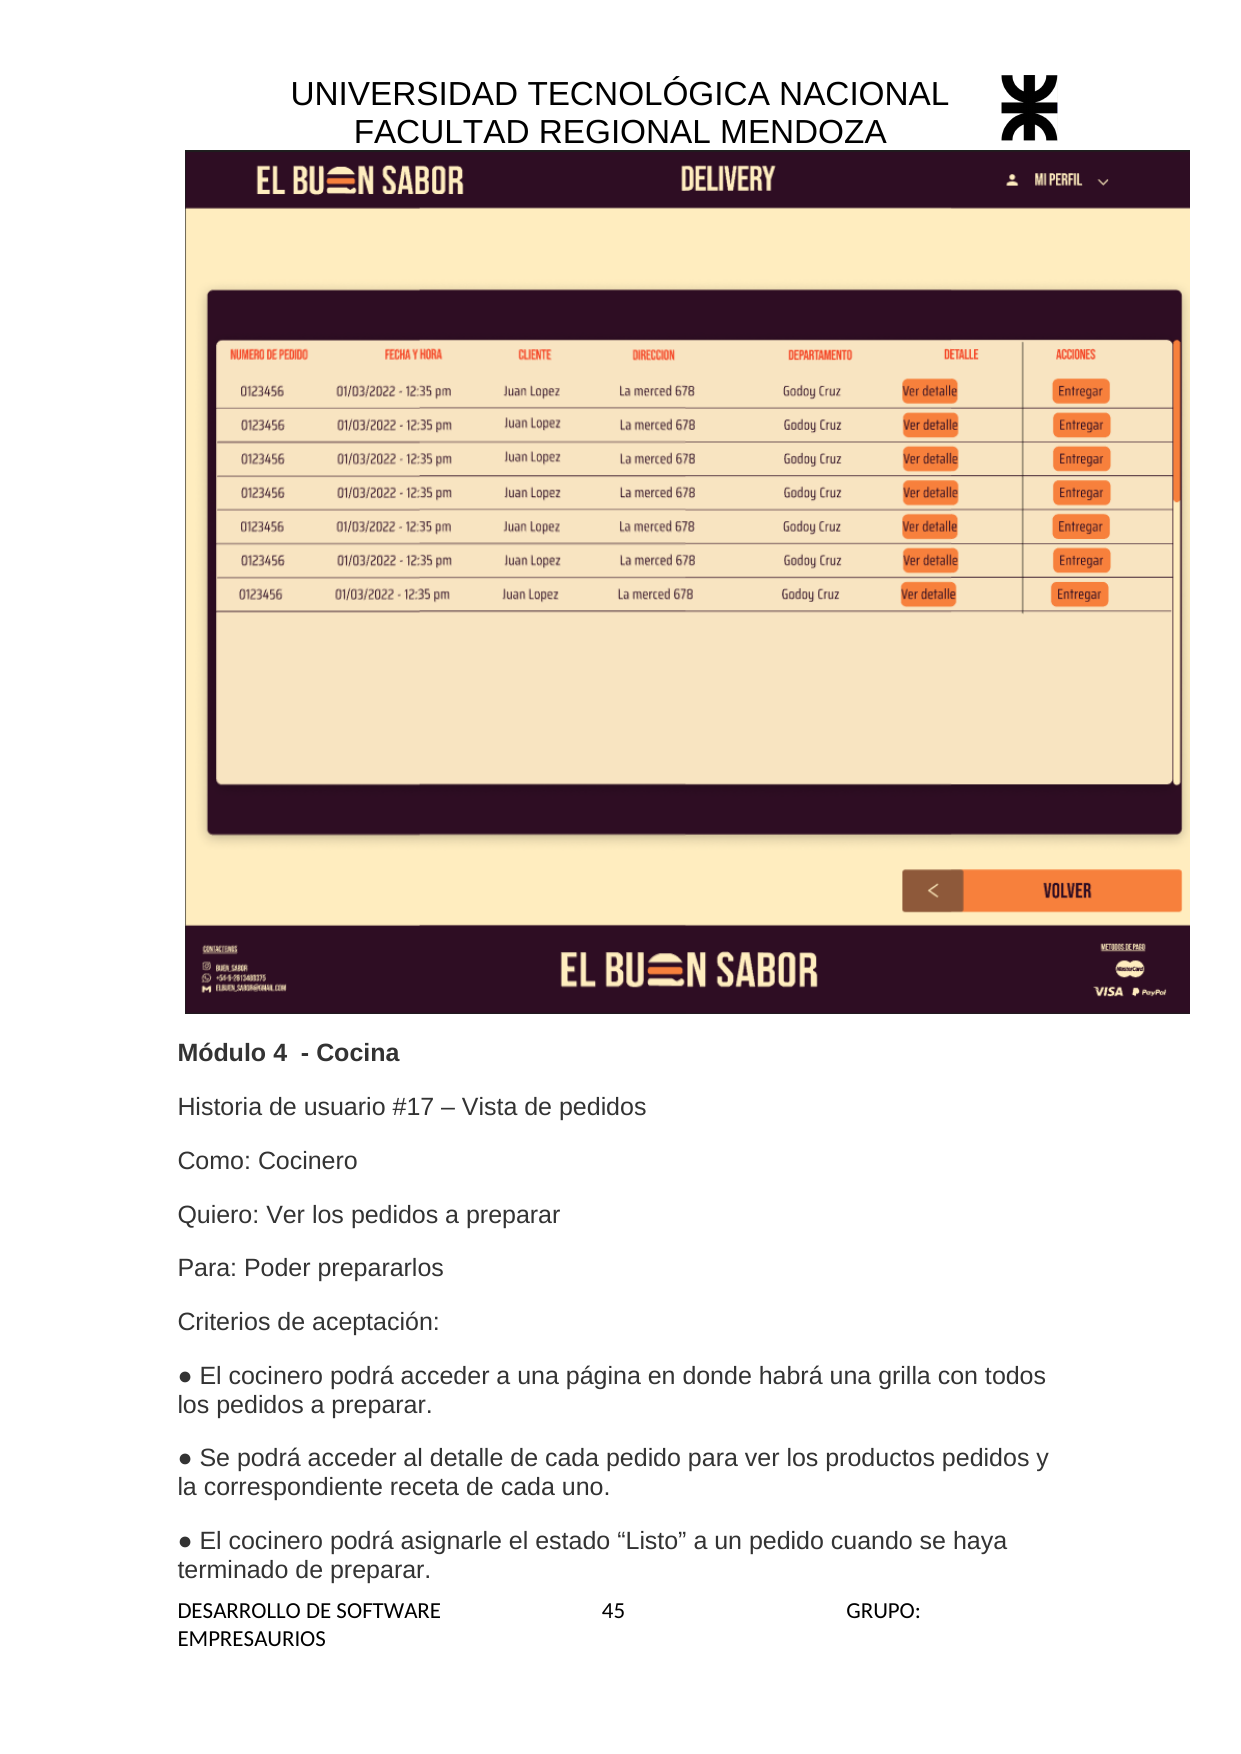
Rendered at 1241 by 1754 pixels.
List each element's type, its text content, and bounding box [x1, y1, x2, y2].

text ● El cocinero podrá acceder a una página en donde habrá una grilla con todos los pedidos a preparar. [177, 1361, 1063, 1418]
text ● Se podrá acceder al detalle de cada pedido para ver los productos pedidos y la correspondiente receta de cada uno. [177, 1443, 1063, 1501]
text Quiero: Ver los pedidos a preparar [177, 1200, 1063, 1228]
text Historia de usuario #17 – Vista de pedidos [177, 1092, 1063, 1121]
text Módulo 4 - Cocina [177, 1038, 1063, 1067]
text Criterios de aceptación: [177, 1307, 1063, 1336]
picture [986, 75, 1073, 142]
picture [185, 150, 1190, 1014]
text Como: Cocinero [177, 1146, 1063, 1175]
text ● El cocinero podrá asignarle el estado “Listo” a un pedido cuando se haya terminado de preparar. [177, 1526, 1063, 1583]
text Para: Poder prepararlos [177, 1253, 1063, 1282]
